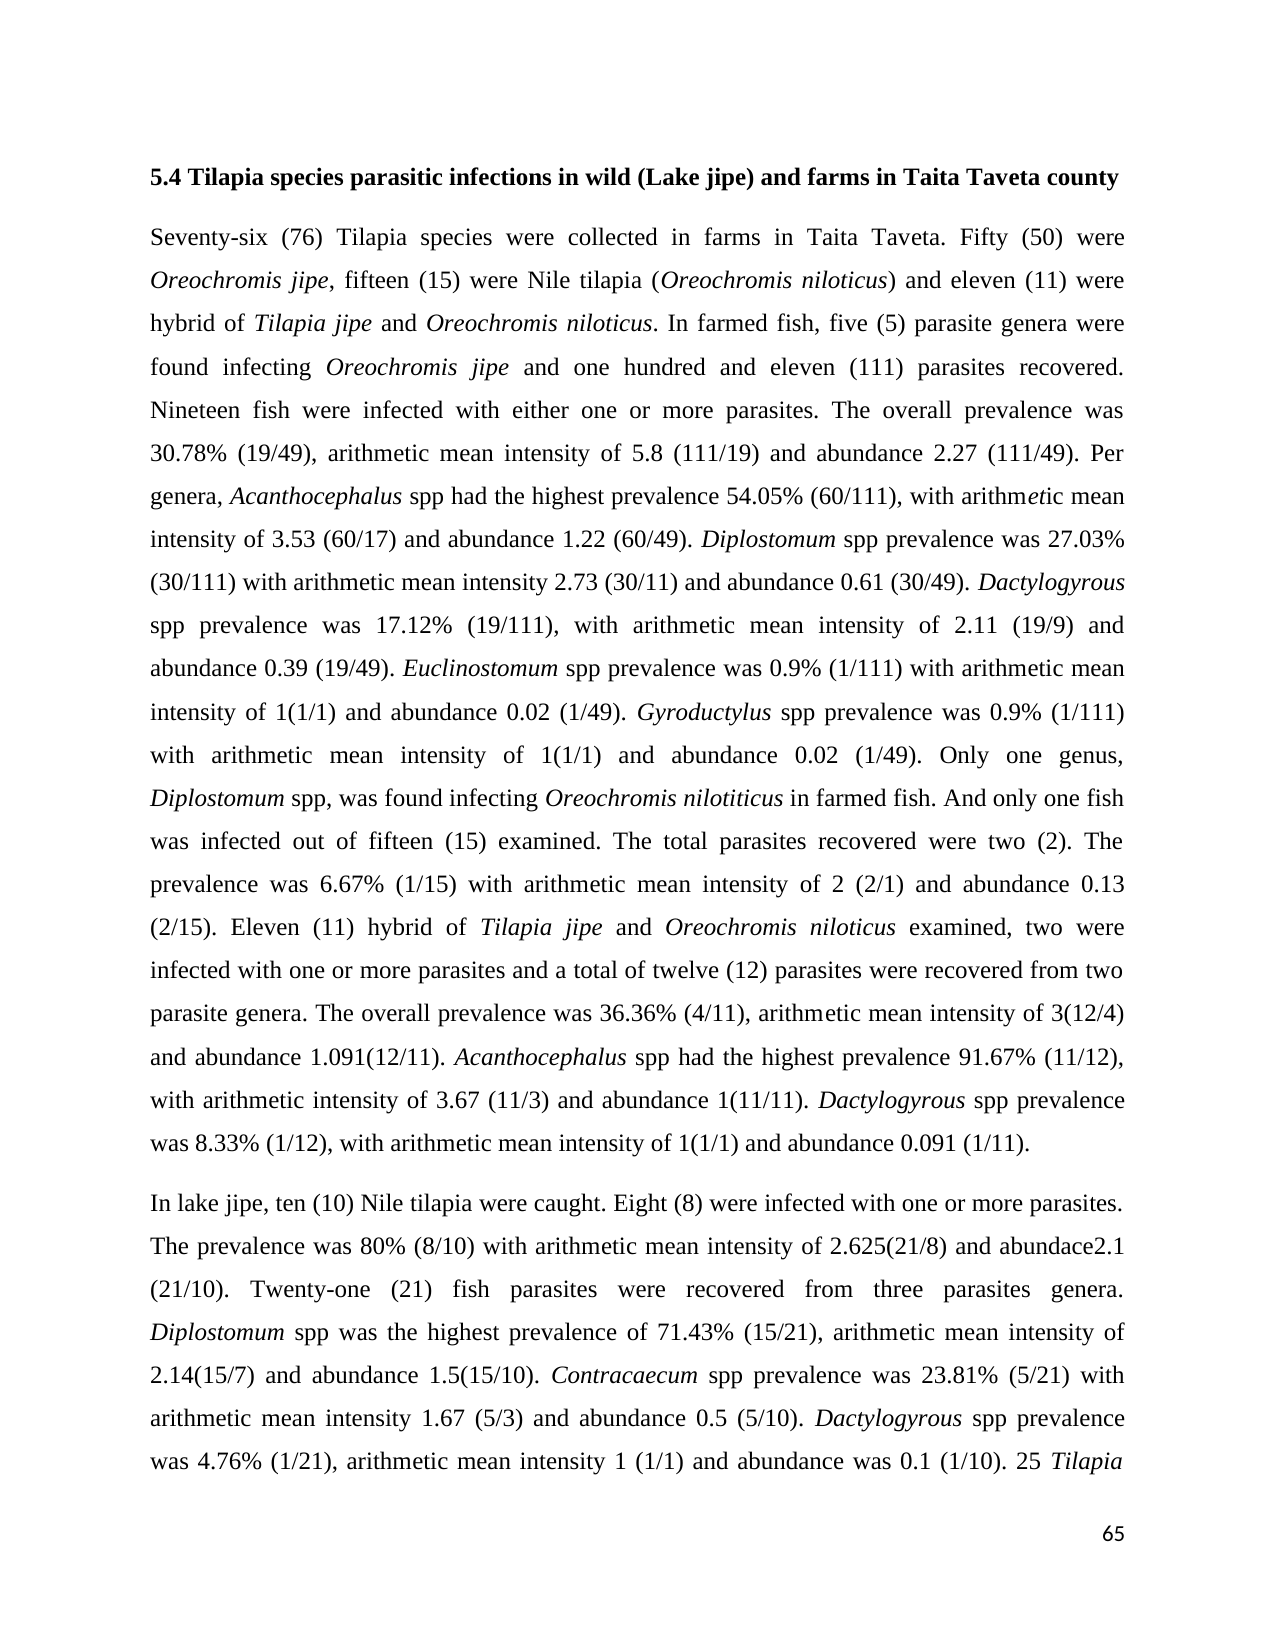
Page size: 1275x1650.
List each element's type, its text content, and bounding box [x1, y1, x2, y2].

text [150, 1188, 1125, 1475]
text 5.4 Tilapia species parasitic infections in wild (Lake jipe) and farms in Taita Taveta county [150, 162, 1125, 191]
text Seventy-six (76) Tilapia species were collected in farms in Taita Taveta. Fifty (50) were Oreochromis jipe, fifteen (15) were Nile tilapia (Oreochromis niloticus) and eleven (11) were hybrid of Tilapia jipe and Oreochromis niloticus. In farmed fish, five (5) parasite genera were found infecting Oreochromis jipe and one hundred and eleven (111) parasites recovered. Nineteen fish were infected with either one or more parasites. The overall prevalence was 30.78% (19/49), arithmetic mean intensity of 5.8 (111/19) and abundance 2.27 (111/49). Per genera, Acanthocephalus spp had the highest prevalence 54.05% (60/111), with arithmetic mean intensity of 3.53 (60/17) and abundance 1.22 (60/49). Diplostomum spp prevalence was 27.03% (30/111) with arithmetic mean intensity 2.73 (30/11) and abundance 0.61 (30/49). Dactylogyrous spp prevalence was 17.12% (19/111), with arithmetic mean intensity of 2.11 (19/9) and abundance 0.39 (19/49). Euclinostomum spp prevalence was 0.9% (1/111) with arithmetic mean intensity of 1(1/1) and abundance 0.02 (1/49). Gyroductylus spp prevalence was 0.9% (1/111) with arithmetic mean intensity of 1(1/1) and abundance 0.02 (1/49). Only one genus, Diplostomum spp, was found infecting Oreochromis nilotiticus in farmed fish. And only one fish was infected out of fifteen (15) examined. The total parasites recovered were two (2). The prevalence was 6.67% (1/15) with arithmetic mean intensity of 2 (2/1) and abundance 0.13 (2/15). Eleven (11) hybrid of Tilapia jipe and Oreochromis niloticus examined, two were infected with one or more parasites and a total of twelve (12) parasites were recovered from two parasite genera. The overall prevalence was 36.36% (4/11), arithmetic mean intensity of 3(12/4) and abundance 1.091(12/11). Acanthocephalus spp had the highest prevalence 91.67% (11/12), with arithmetic intensity of 3.67 (11/3) and abundance 1(11/11). Dactylogyrous spp prevalence was 8.33% (1/12), with arithmetic mean intensity of 1(1/1) and abundance 0.091 (1/11). [150, 222, 1125, 1157]
